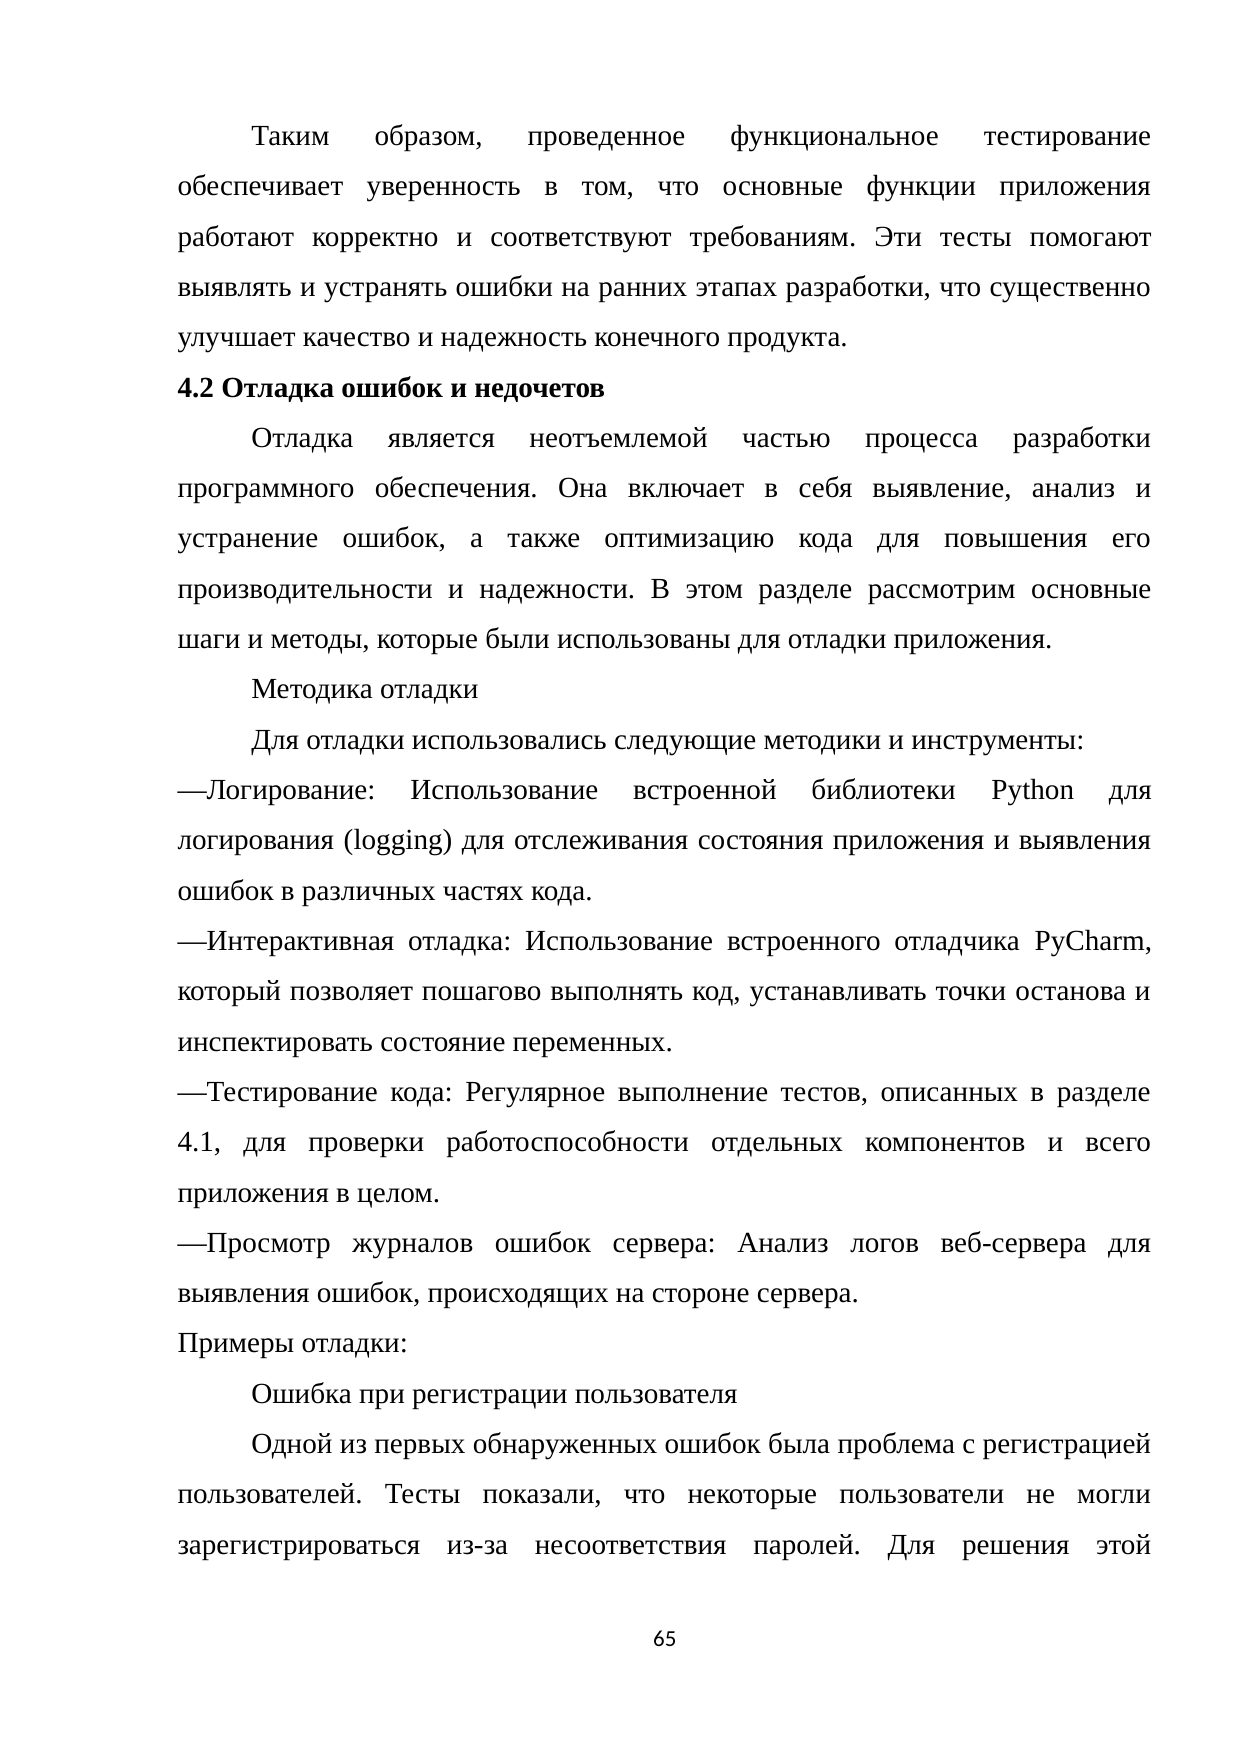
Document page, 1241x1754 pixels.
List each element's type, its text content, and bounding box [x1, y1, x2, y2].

text Таким образом, проведенное функциональное тестирование обеспечивает уверенность в том, что основные функции приложения работают корректно и соответствуют требованиям. Эти тесты помогают выявлять и устранять ошибки на ранних этапах разработки, что существенно улучшает качество и надежность конечного продукта. [177, 118, 1152, 353]
text —Логирование: Использование встроенной библиотеки Python для логирования (logging) для отслеживания состояния приложения и выявления ошибок в различных частях кода. [177, 772, 1152, 906]
text —Интерактивная отладка: Использование встроенного отладчика PyCharm, который позволяет пошагово выполнять код, устанавливать точки останова и инспектировать состояние переменных. [177, 923, 1152, 1057]
subtitle 4.2 Отладка ошибок и недочетов [177, 370, 1152, 403]
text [177, 1426, 1152, 1560]
text Отладка является неотъемлемой частью процесса разработки программного обеспечения. Она включает в себя выявление, анализ и устранение ошибок, а также оптимизацию кода для повышения его производительности и надежности. В этом разделе рассмотрим основные шаги и методы, которые были использованы для отладки приложения. [177, 420, 1152, 655]
text Примеры отладки: [177, 1326, 1152, 1359]
text Методика отладки [177, 672, 1152, 705]
text Для отладки использовались следующие методики и инструменты: [177, 722, 1152, 755]
text —Тестирование кода: Регулярное выполнение тестов, описанных в разделе 4.1, для проверки работоспособности отдельных компонентов и всего приложения в целом. [177, 1074, 1152, 1208]
text —Просмотр журналов ошибок сервера: Анализ логов веб-сервера для выявления ошибок, происходящих на стороне сервера. [177, 1225, 1152, 1309]
text Ошибка при регистрации пользователя [177, 1376, 1152, 1409]
